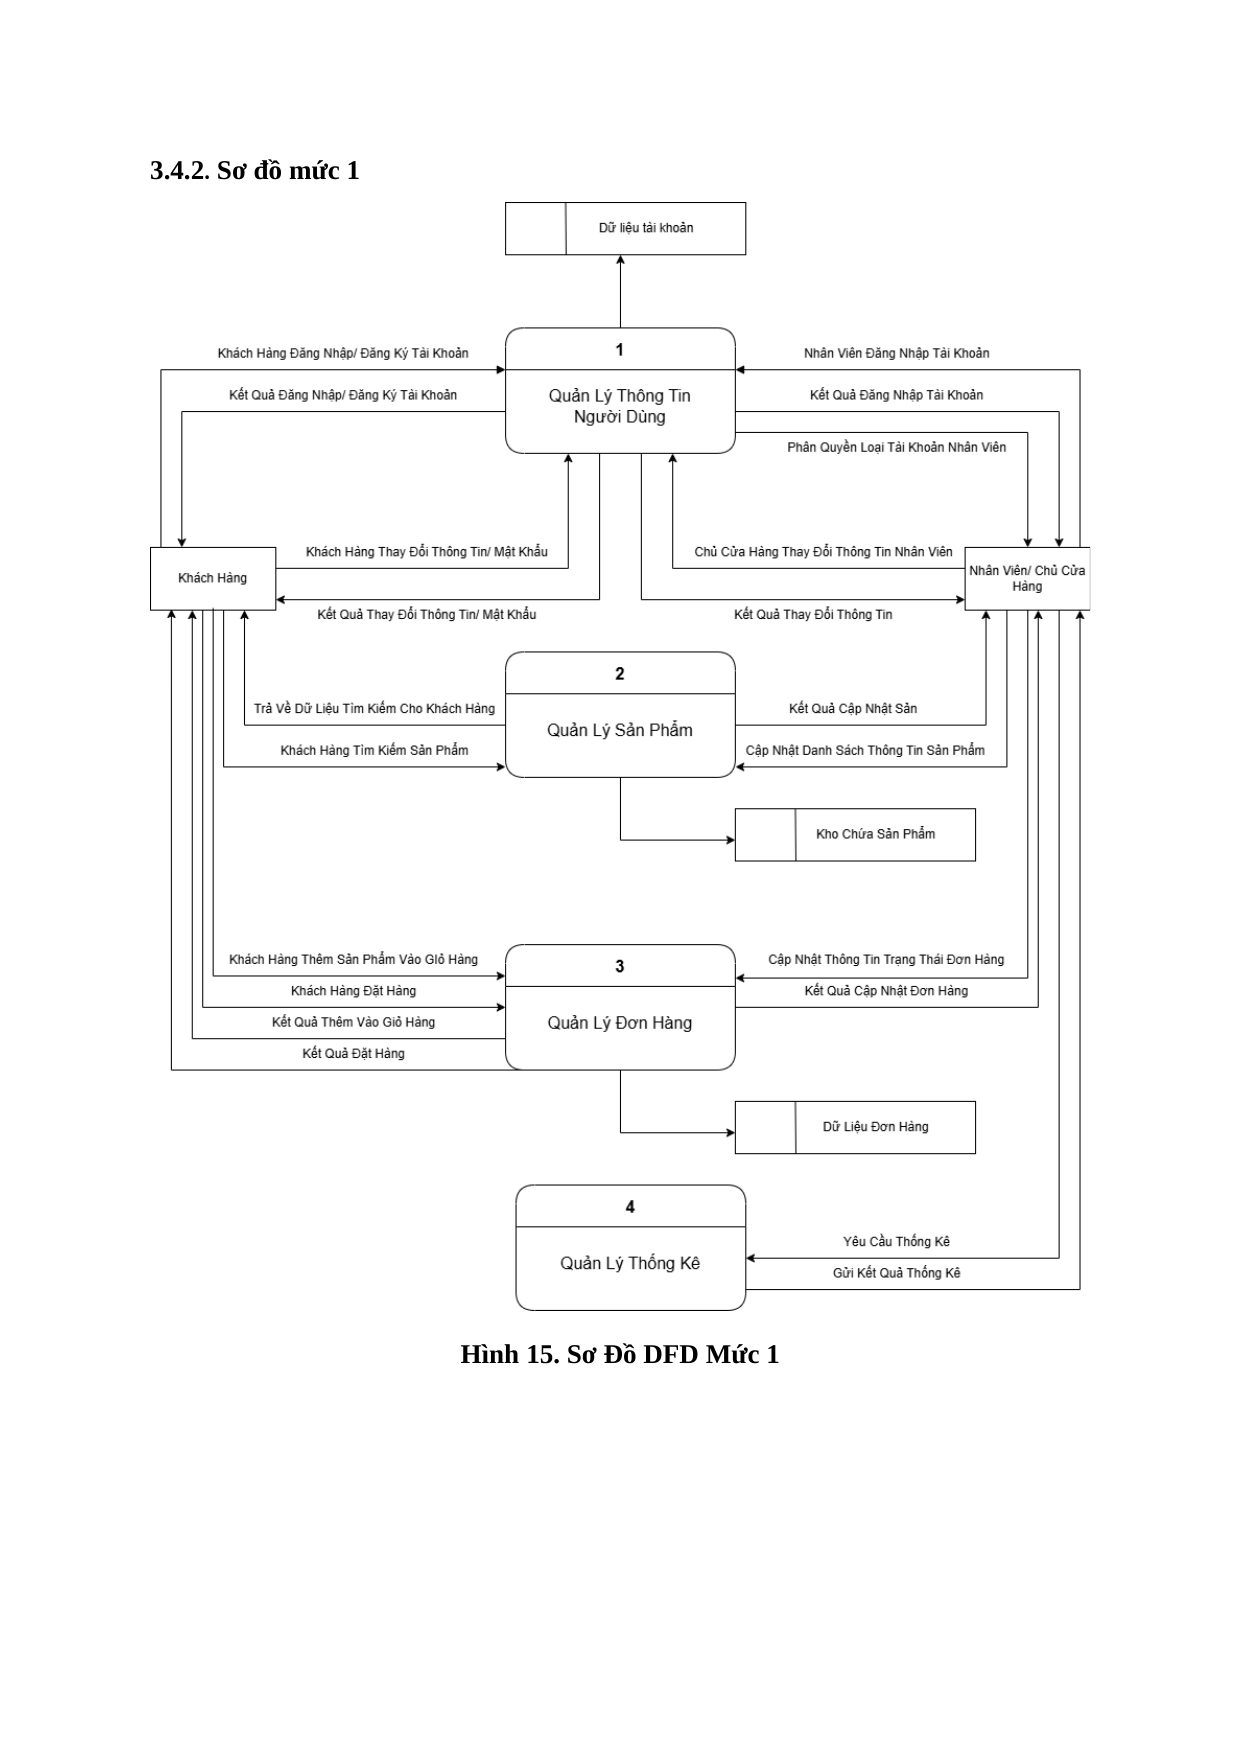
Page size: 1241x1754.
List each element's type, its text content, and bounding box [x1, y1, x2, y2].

picture [150, 202, 1091, 1311]
subtitle 3.4.2. Sơ đồ mức 1 [150, 154, 1090, 186]
text Hình 15. Sơ Đồ DFD Mức 1 [150, 1338, 1090, 1369]
